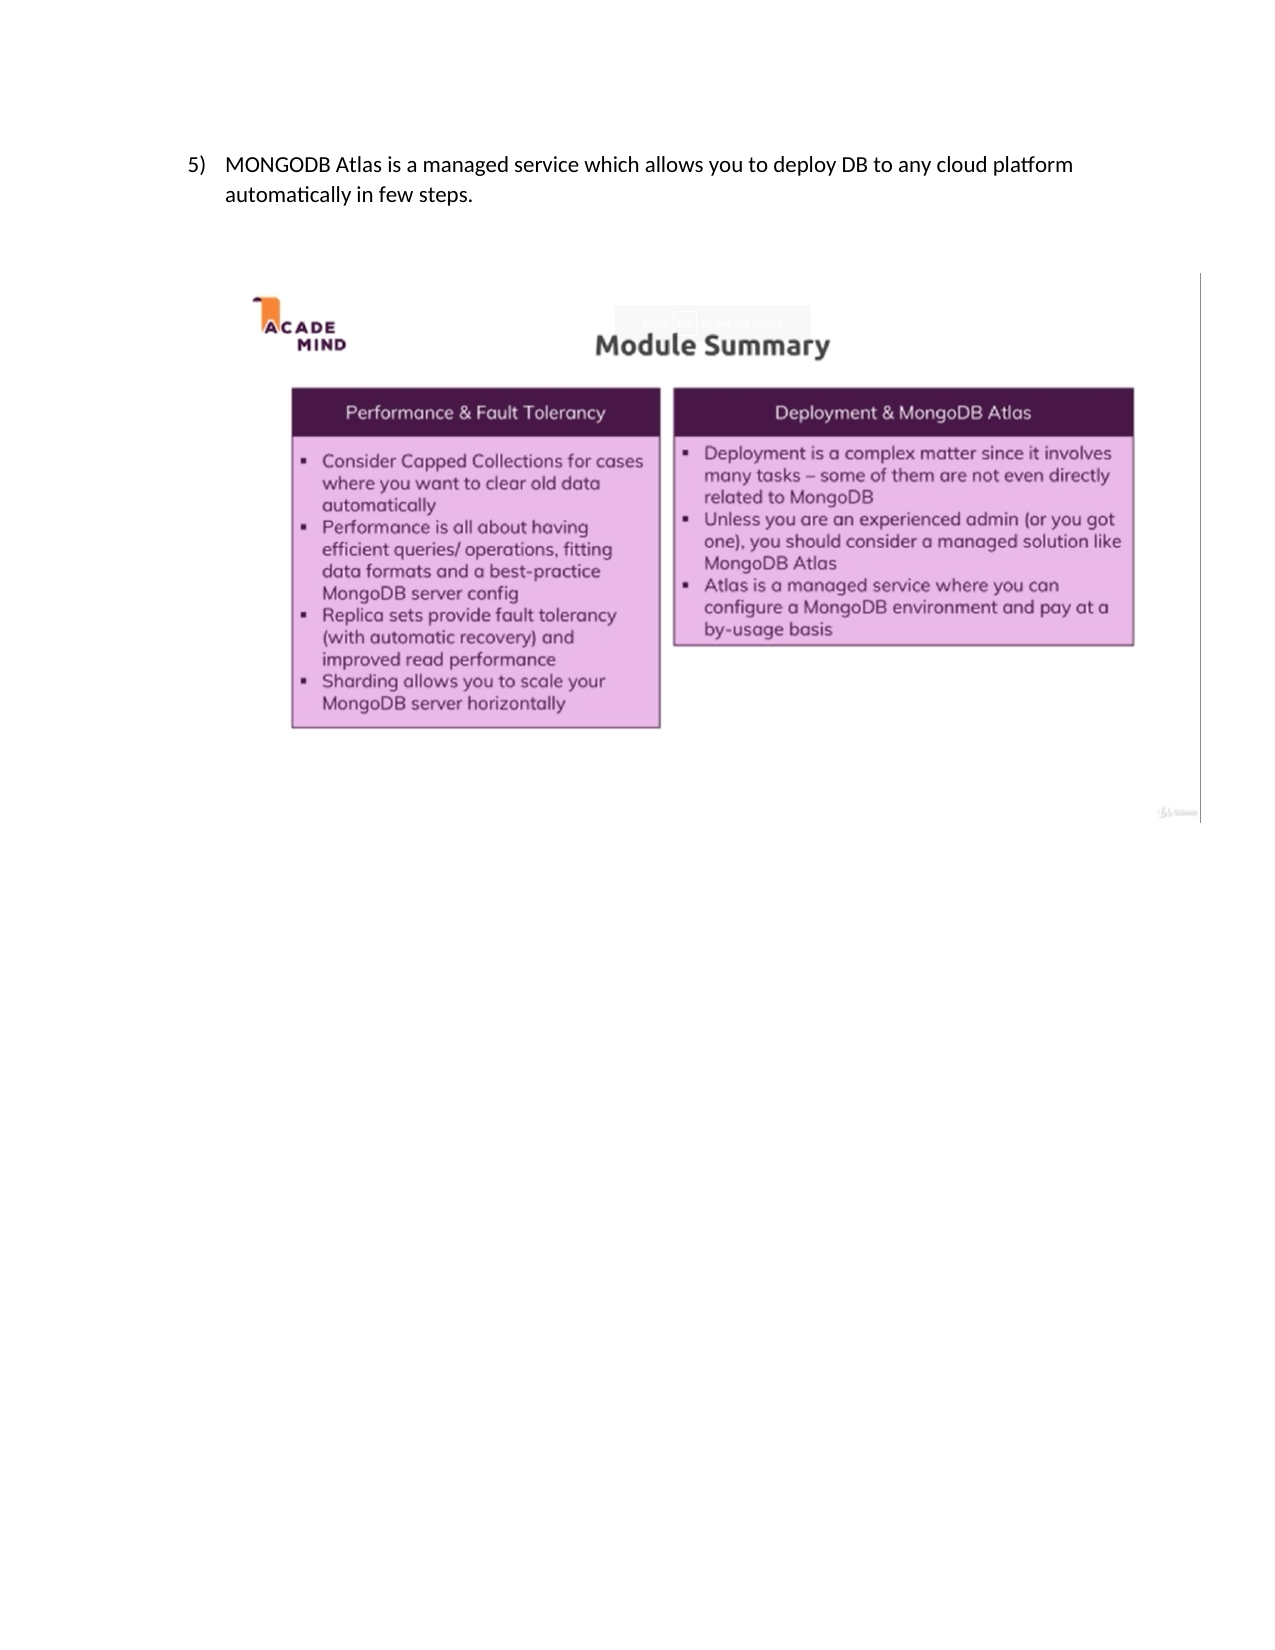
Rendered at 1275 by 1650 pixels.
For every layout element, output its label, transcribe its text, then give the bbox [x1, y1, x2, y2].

list MONGODB Atlas is a managed service which allows you to deploy DB to any cloud platform automatically in few steps. [187, 150, 1125, 208]
picture [225, 273, 1201, 823]
